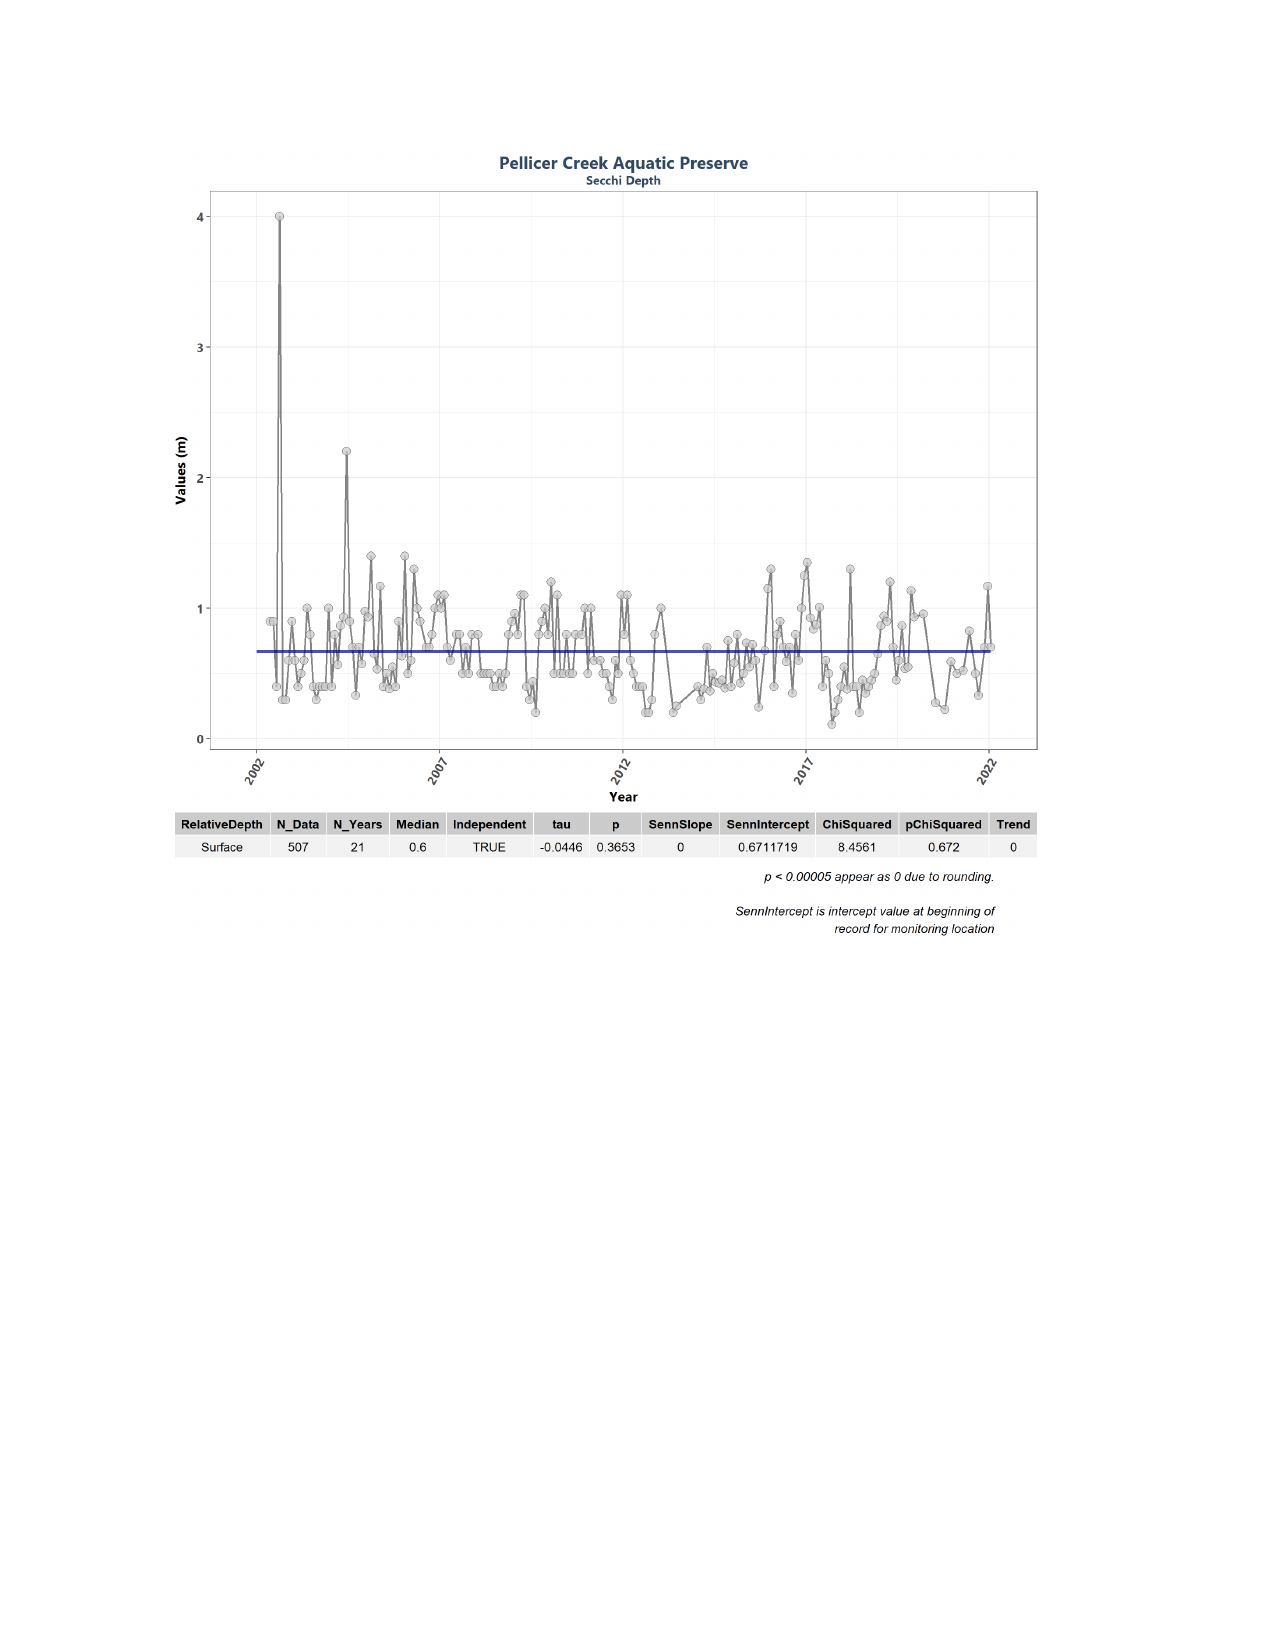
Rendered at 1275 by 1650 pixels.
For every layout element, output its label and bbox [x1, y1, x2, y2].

picture [168, 150, 1044, 938]
